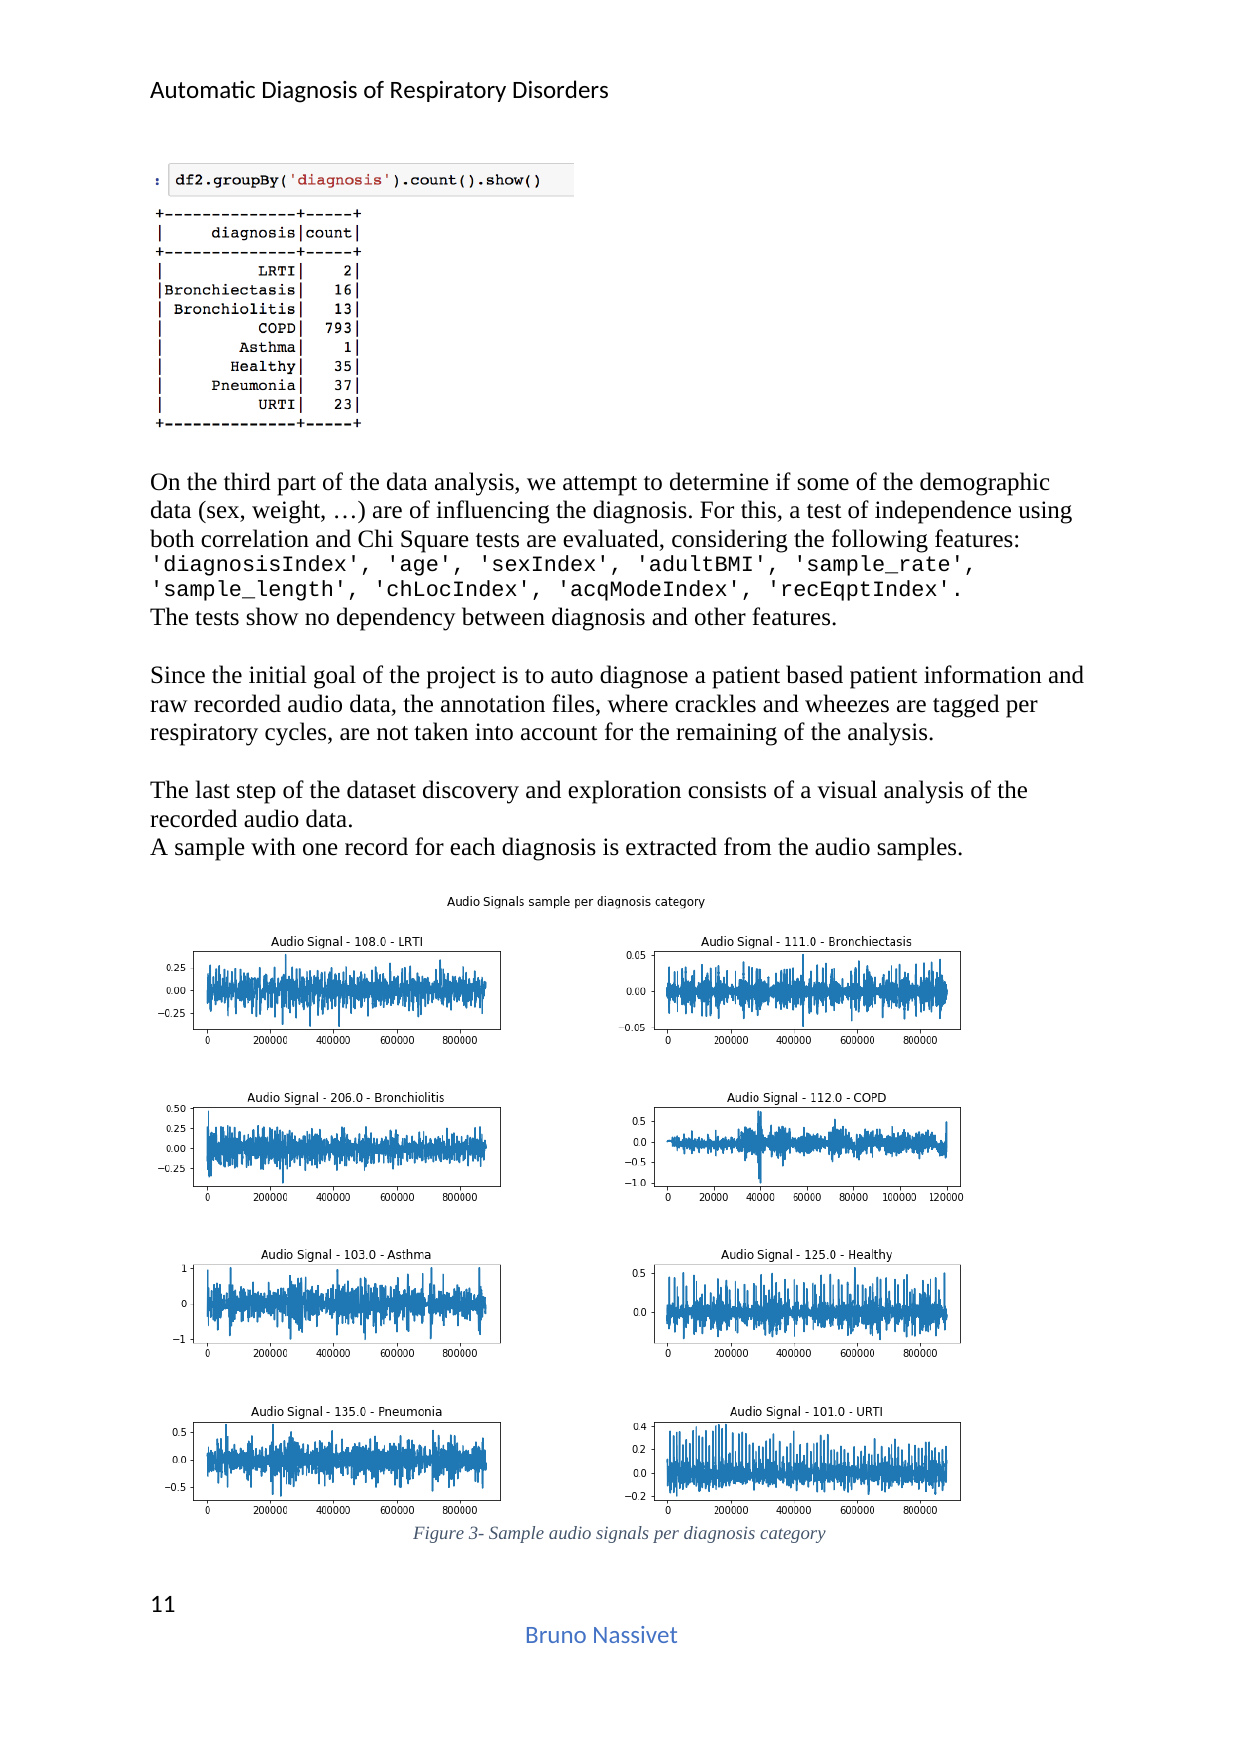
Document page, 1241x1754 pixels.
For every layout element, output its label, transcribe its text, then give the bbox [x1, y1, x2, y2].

text Since the initial goal of the project is to auto diagnose a patient based patient information and raw recorded audio data, the annotation files, where crackles and wheezes are tagged per respiratory cycles, are not taken into account for the remaining of the analysis. [150, 660, 1090, 746]
text Figure 3- Sample audio signals per diagnosis category [150, 1522, 1090, 1543]
text On the third part of the data analysis, we attempt to determine if some of the demographic data (sex, weight, …) are of influencing the diagnosis. For this, a test of independence using both correlation and Chi Square tests are evaluated, considering the following features: [150, 467, 1090, 553]
picture [150, 162, 574, 438]
text A sample with one record for each diagnosis is extracted from the audio samples. [150, 832, 1090, 861]
text The tests show no dependency between diagnosis and other features. [150, 602, 1090, 631]
text The last step of the dataset discovery and exploration consists of a visual analysis of the recorded audio data. [150, 775, 1090, 832]
picture [150, 890, 970, 1522]
text 'diagnosisIndex', 'age', 'sexIndex', 'adultBMI', 'sample_rate', 'sample_length', 'chLocIndex', 'acqModeIndex', 'recEqptIndex'. [150, 553, 1090, 602]
